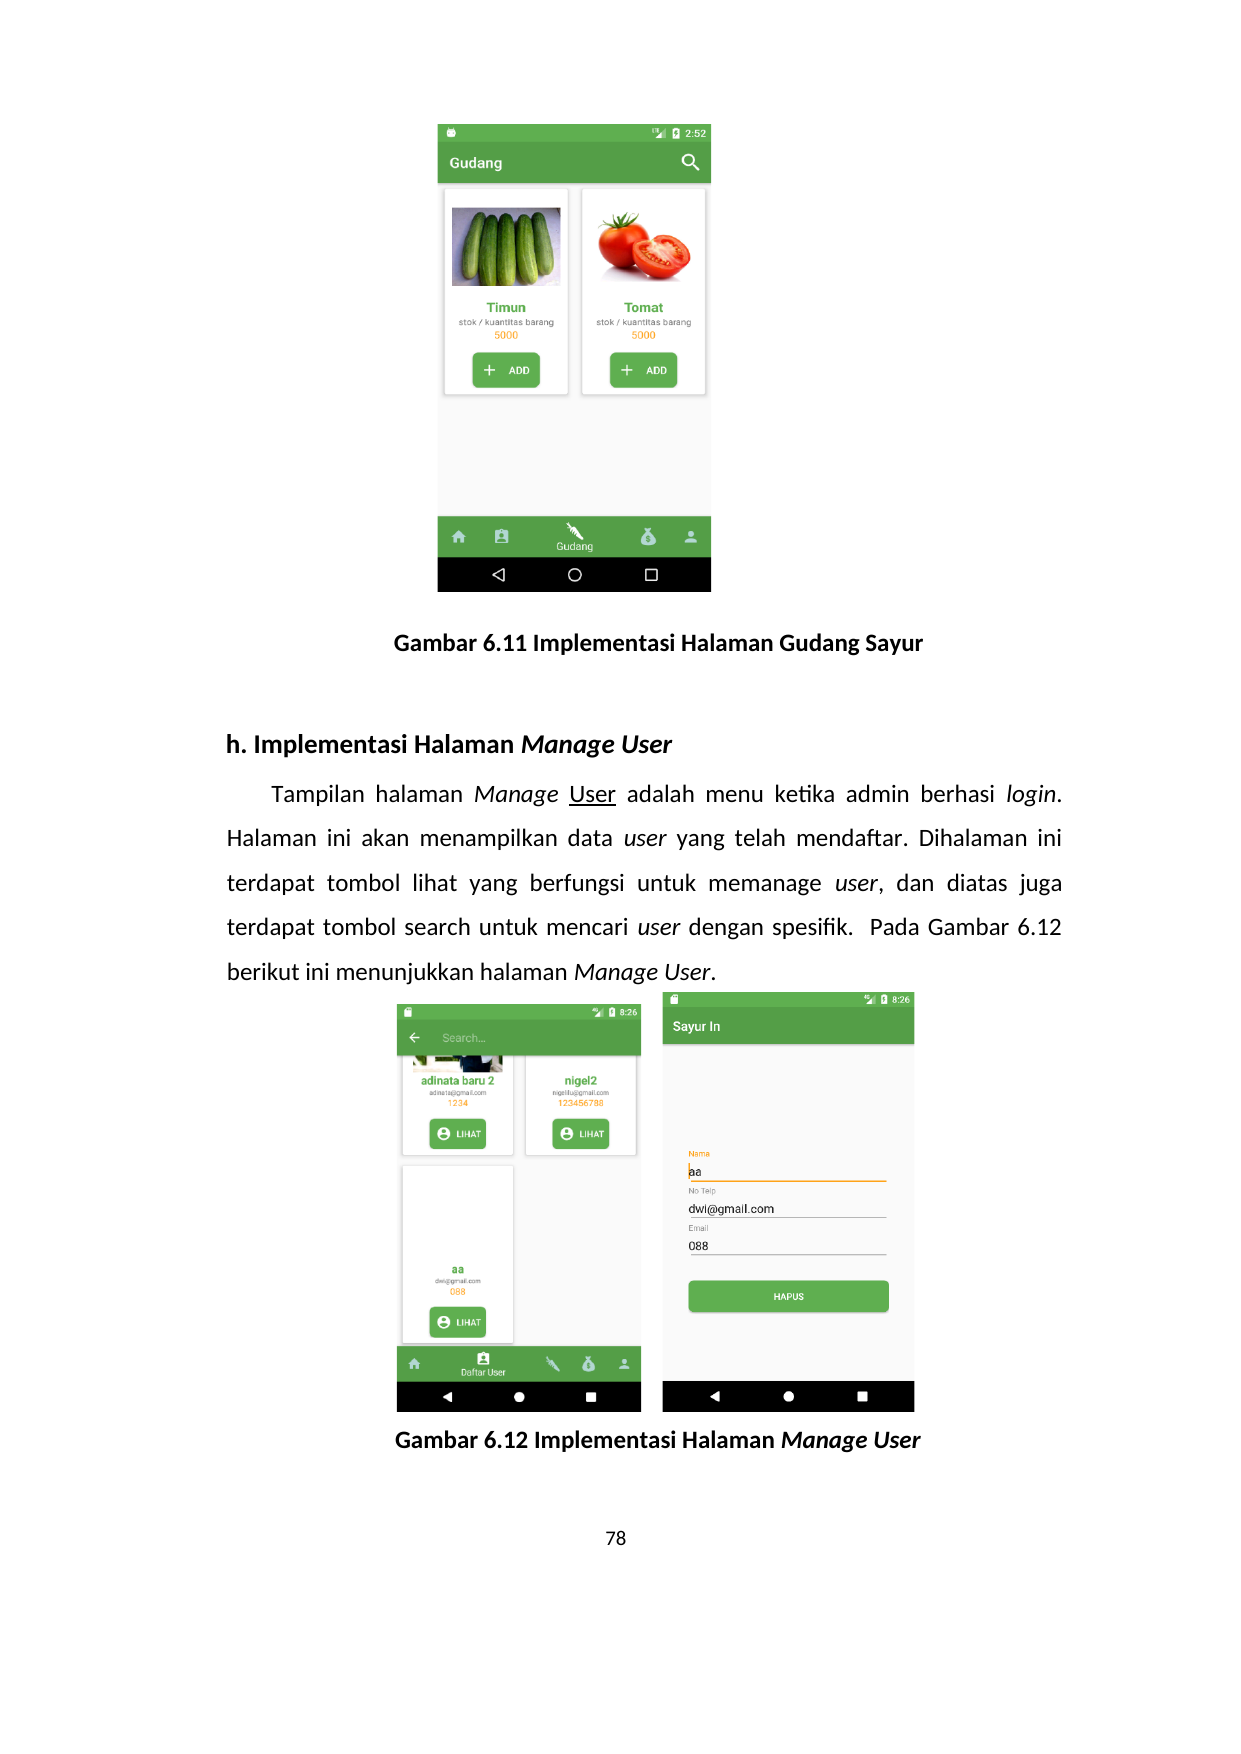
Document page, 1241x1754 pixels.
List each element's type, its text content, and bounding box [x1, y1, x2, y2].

picture [662, 992, 915, 1412]
subtitle Gambar 6.12 Implementasi Halaman Manage User [226, 1424, 1092, 1454]
text h. Implementasi Halaman Manage User [226, 727, 1090, 760]
picture [437, 124, 712, 592]
subtitle Gambar 6.11 Implementasi Halaman Gudang Sayur [226, 627, 1092, 657]
text Tampilan halaman Manage User adalah menu ketika admin berhasi login. Halaman ini akan menampilkan data user yang telah mendaftar. Dihalaman ini terdapat tombol lihat yang berfungsi untuk memanage user, dan diatas juga terdapat tombol search untuk mencari user dengan spesifik. Pada Gambar 6.12 berikut ini menunjukkan halaman Manage User. [227, 778, 1062, 987]
picture [396, 1004, 642, 1412]
